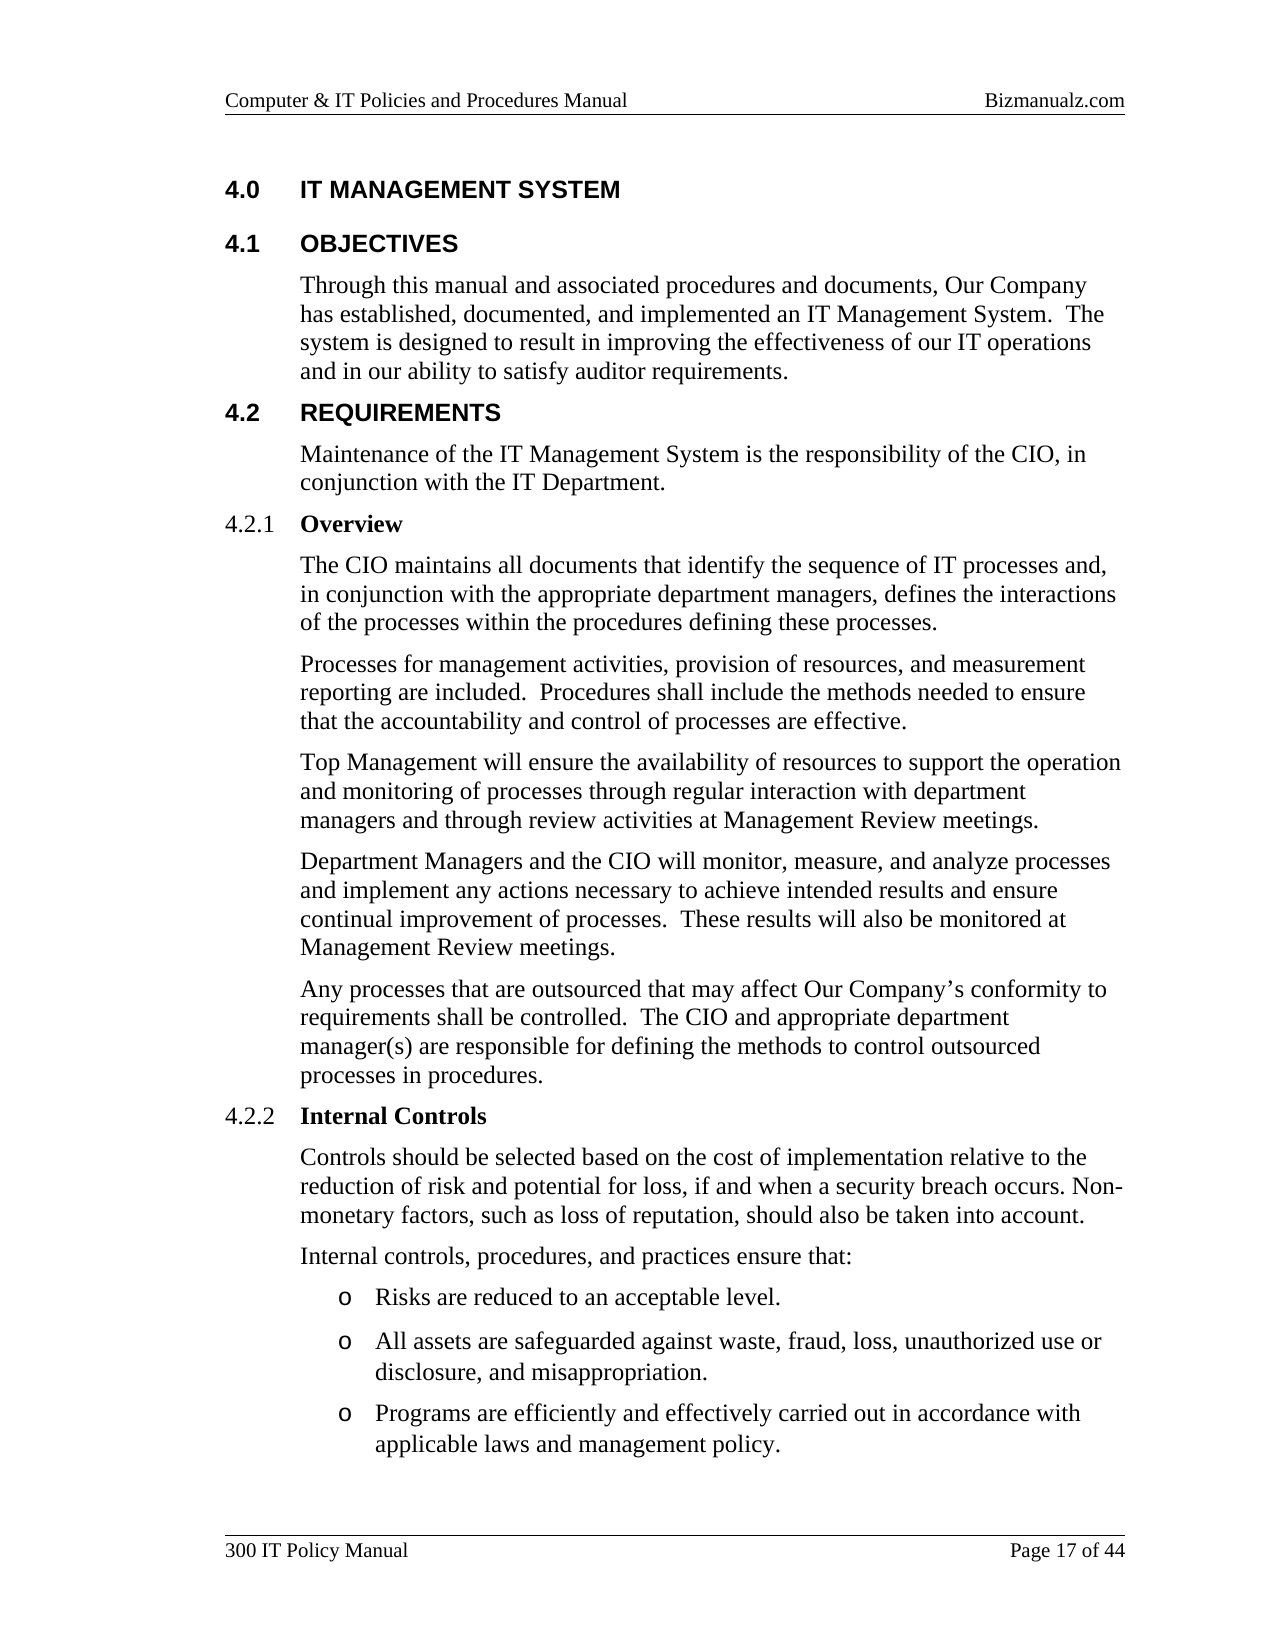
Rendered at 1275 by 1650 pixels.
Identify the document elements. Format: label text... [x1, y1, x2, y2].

text Maintenance of the IT Management System is the responsibility of the CIO, in conjunction with the IT Department. [300, 439, 1125, 496]
text Processes for management activities, provision of resources, and measurement reporting are included. Procedures shall include the methods needed to ensure that the accountability and control of processes are effective. [300, 649, 1125, 735]
text Through this manual and associated procedures and documents, Our Company has established, documented, and implemented an IT Management System. The system is designed to result in improving the effectiveness of our IT operations and in our ability to satisfy auditor requirements. [300, 270, 1125, 385]
subtitle 4.1 Objectives [225, 229, 1125, 257]
list Risks are reduced to an acceptable level. [337, 1282, 1125, 1313]
list Programs are efficiently and effectively carried out in accordance with applicable laws and management policy. [337, 1398, 1125, 1457]
text Any processes that are outsourced that may affect Our Company’s conformity to requirements shall be controlled. The CIO and appropriate department manager(s) are responsible for defining the methods to control outsourced processes in procedures. [300, 974, 1125, 1089]
text Top Management will ensure the availability of resources to support the operation and monitoring of processes through regular interaction with department managers and through review activities at Management Review meetings. [300, 747, 1125, 834]
text Controls should be selected based on the cost of implementation relative to the reduction of risk and potential for loss, if and when a security breach occurs. Non-monetary factors, such as loss of reputation, should also be taken into account. [300, 1142, 1125, 1229]
subtitle 4.2.1 Overview [225, 509, 1125, 537]
text The CIO maintains all documents that identify the sequence of IT processes and, in conjunction with the appropriate department managers, defines the interactions of the processes within the procedures defining these processes. [300, 550, 1125, 636]
subtitle 4.2.2 Internal Controls [225, 1101, 1125, 1130]
text Department Managers and the CIO will monitor, measure, and analyze processes and implement any actions necessary to achieve intended results and ensure continual improvement of processes. These results will also be monitored at Management Review meetings. [300, 846, 1125, 961]
text Internal controls, procedures, and practices ensure that: [300, 1241, 1125, 1270]
subtitle 4.2 Requirements [225, 397, 1125, 426]
subtitle 4.0 IT MANAGEMENT System [225, 175, 1125, 204]
list All assets are safeguarded against waste, fraud, loss, unauthorized use or disclosure, and misappropriation. [337, 1326, 1125, 1385]
